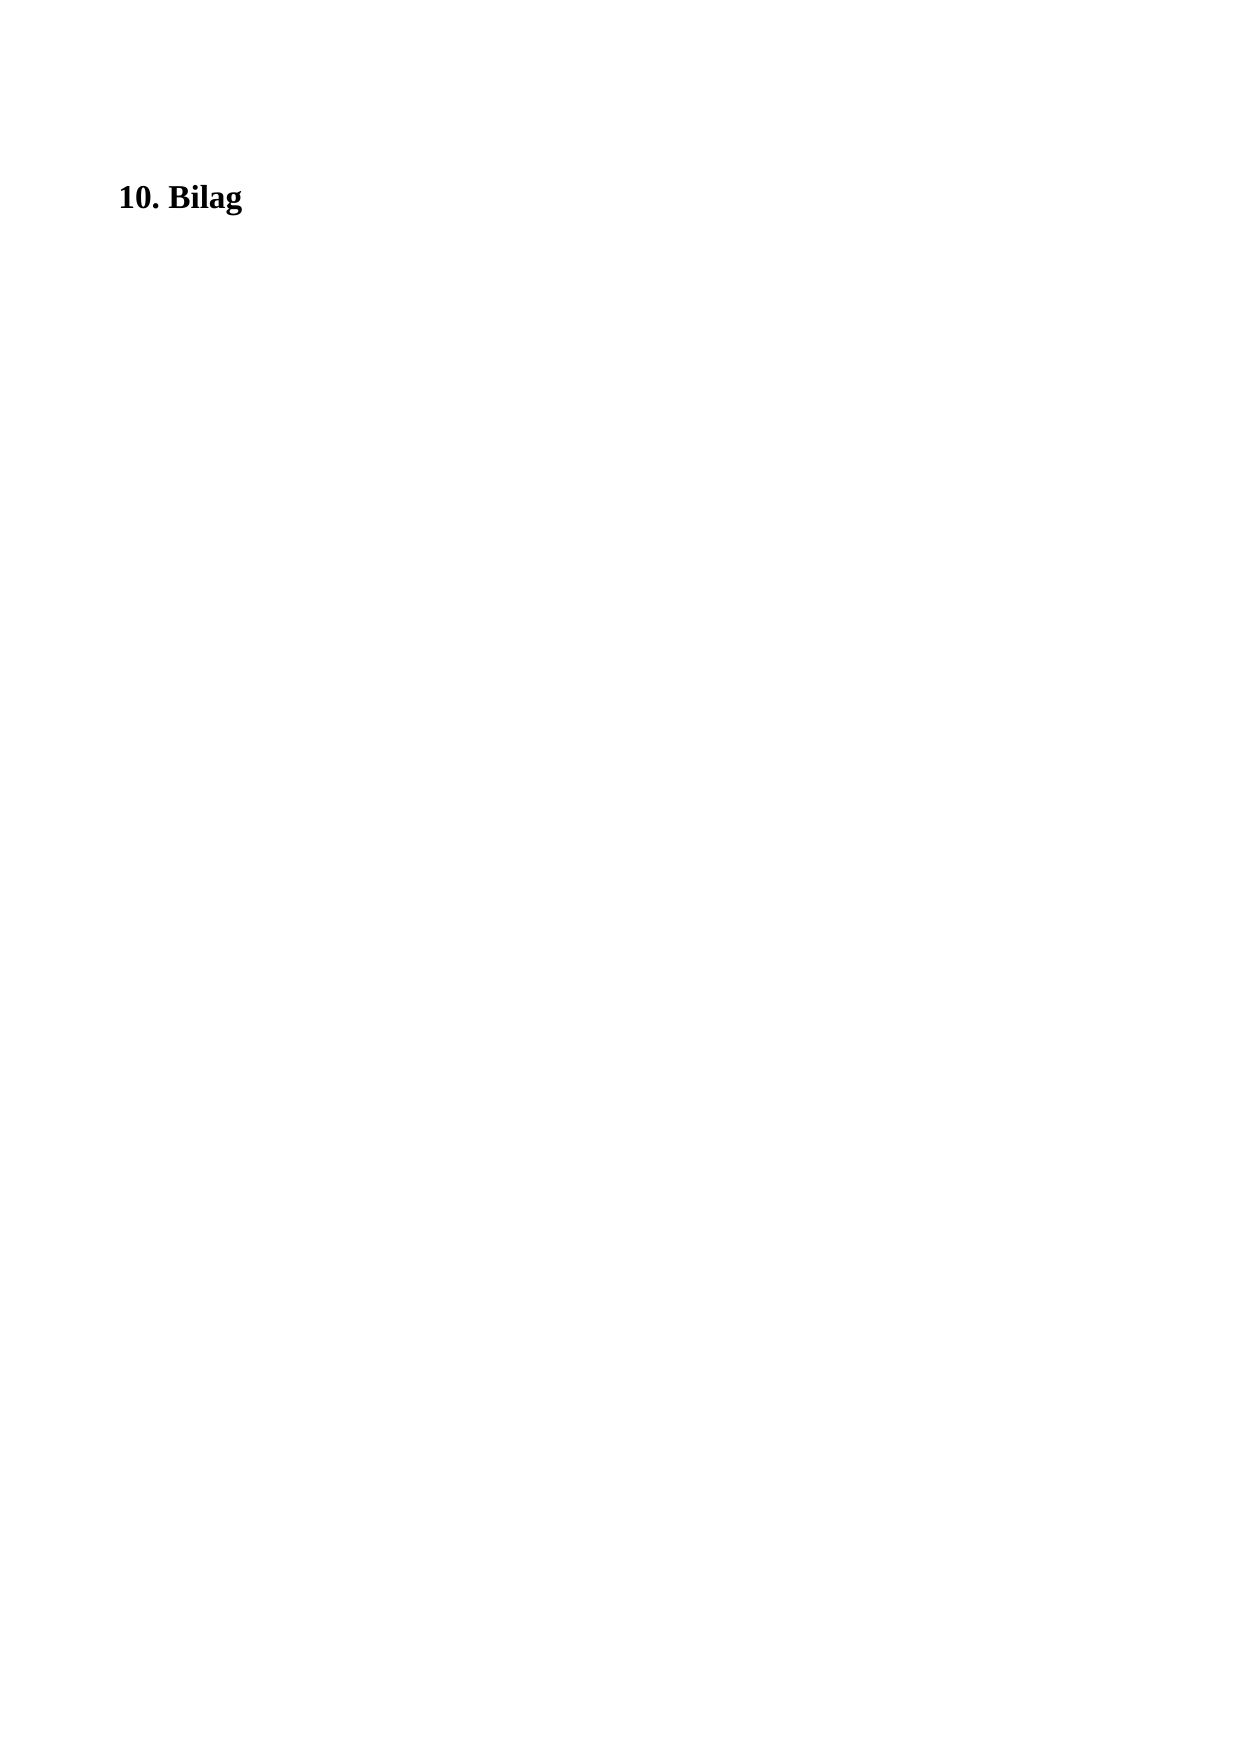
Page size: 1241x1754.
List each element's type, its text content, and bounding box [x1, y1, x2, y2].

subtitle 10. Bilag [118, 177, 1122, 216]
